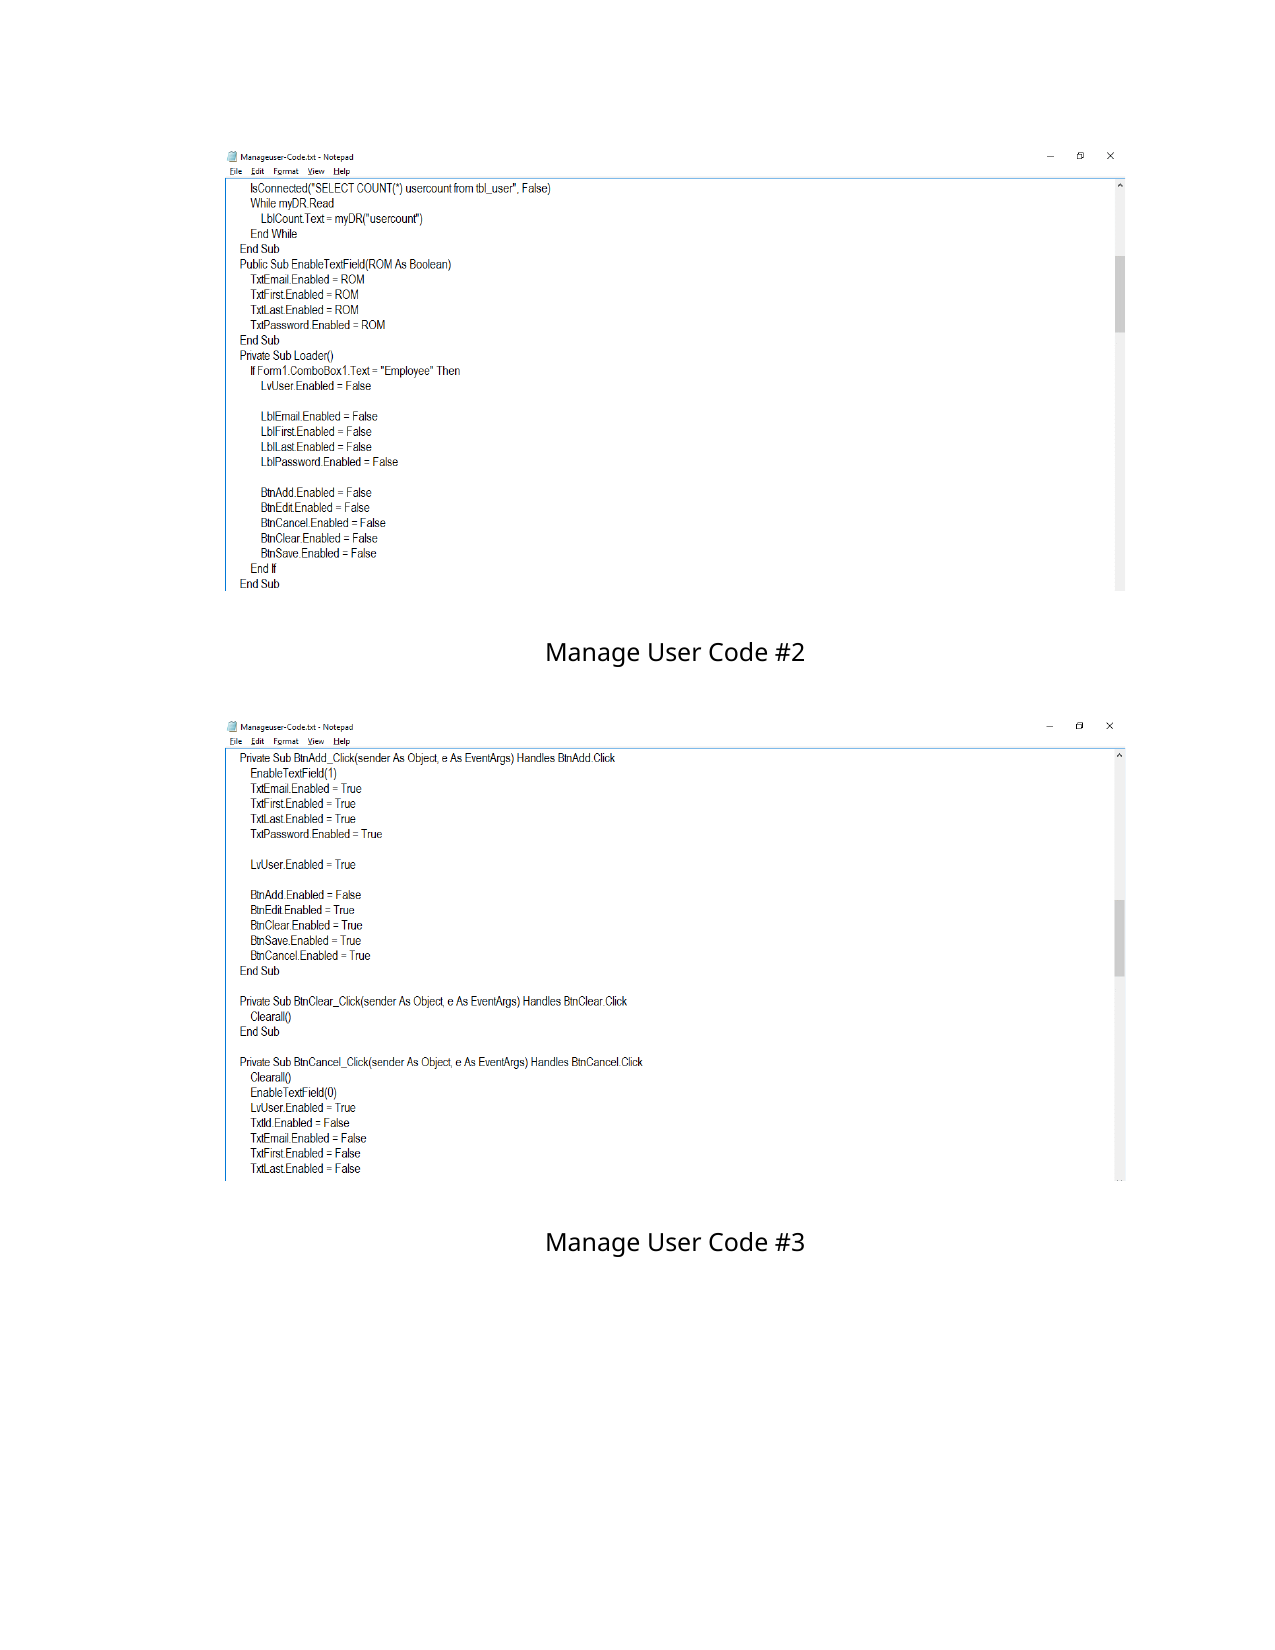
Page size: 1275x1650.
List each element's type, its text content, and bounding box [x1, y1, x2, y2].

text Manage User Code #2 [225, 635, 1125, 669]
text Manage User Code #3 [225, 1225, 1125, 1259]
picture [225, 150, 1125, 591]
picture [225, 720, 1125, 1181]
